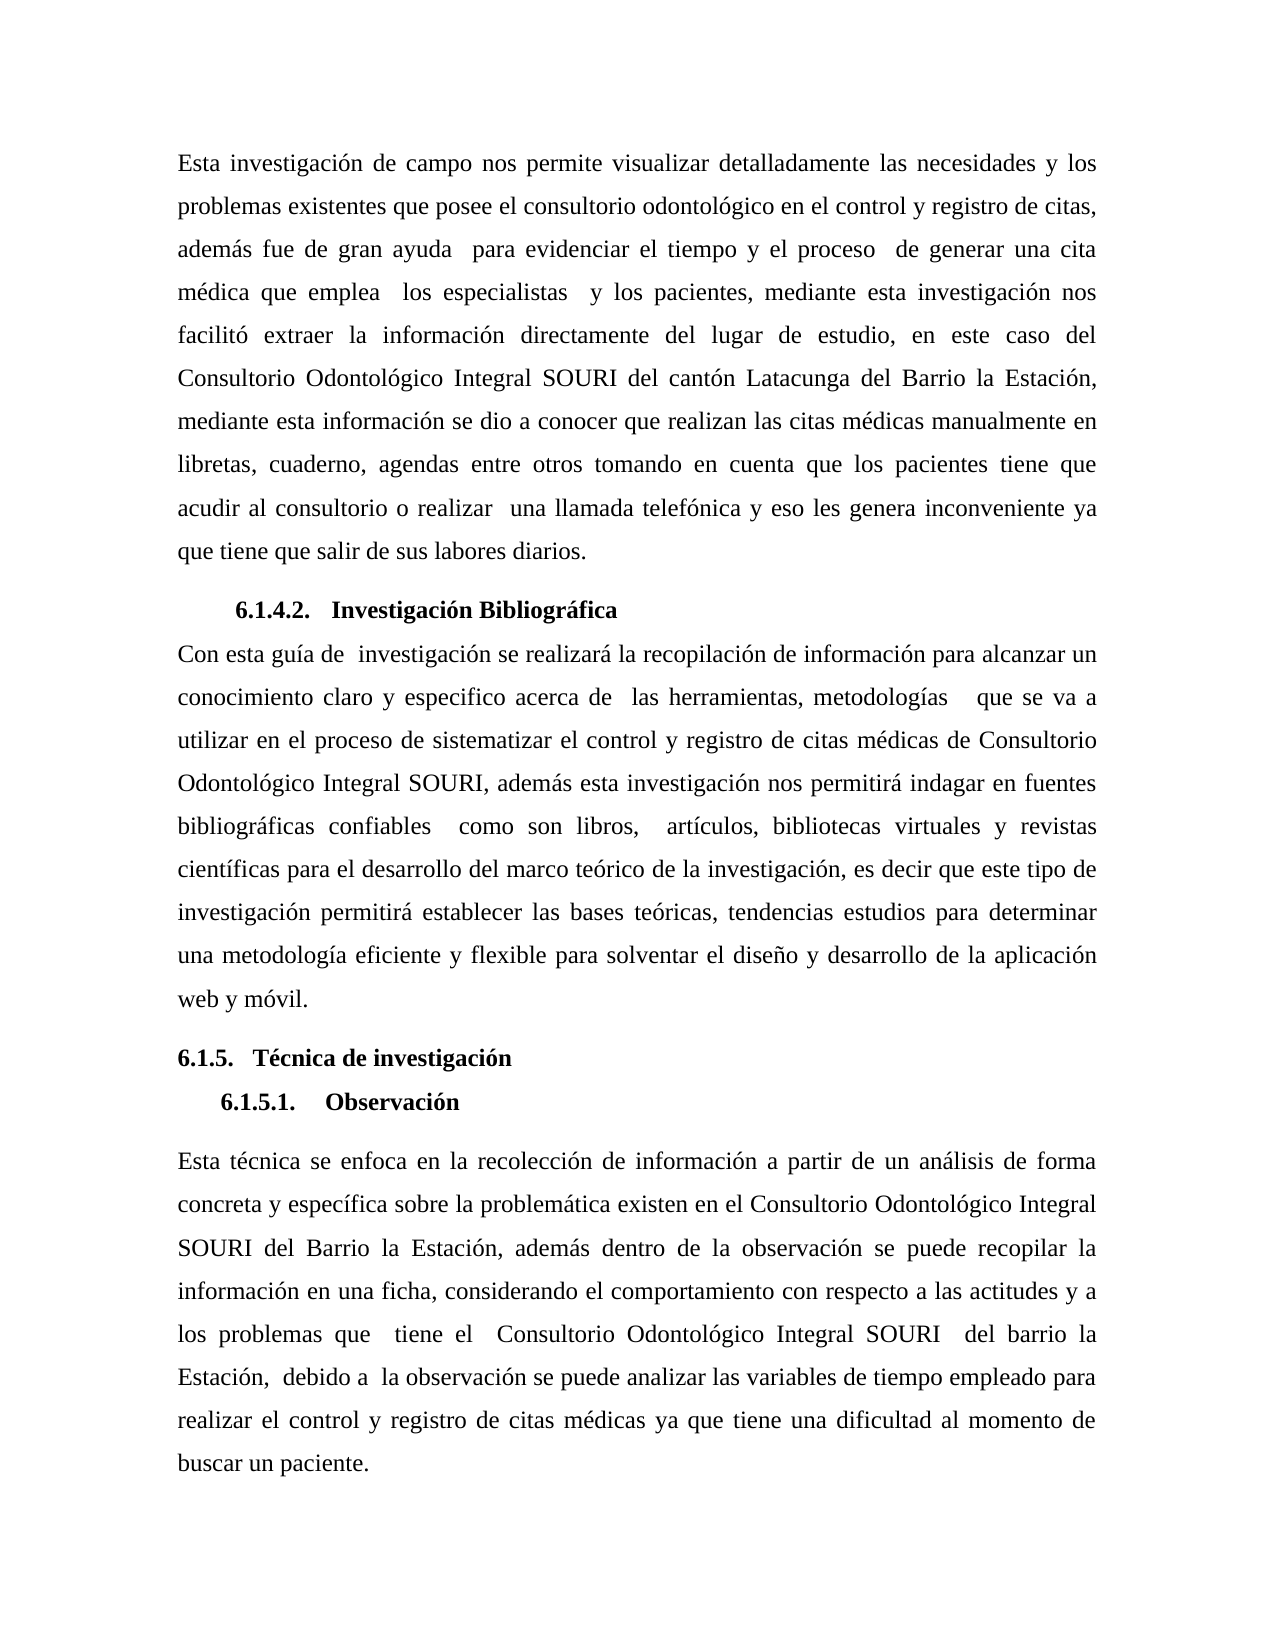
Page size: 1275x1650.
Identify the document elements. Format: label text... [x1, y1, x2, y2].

text Con esta guía de investigación se realizará la recopilación de información para alcanzar un conocimiento claro y especifico acerca de las herramientas, metodologías que se va a utilizar en el proceso de sistematizar el control y registro de citas médicas de Consultorio Odontológico Integral SOURI, además esta investigación nos permitirá indagar en fuentes bibliográficas confiables como son libros, artículos, bibliotecas virtuales y revistas científicas para el desarrollo del marco teórico de la investigación, es decir que este tipo de investigación permitirá establecer las bases teóricas, tendencias estudios para determinar una metodología eficiente y flexible para solventar el diseño y desarrollo de la aplicación web y móvil. [177, 639, 1098, 1012]
list Investigación Bibliográfica [235, 596, 1098, 624]
text Esta investigación de campo nos permite visualizar detalladamente las necesidades y los problemas existentes que posee el consultorio odontológico en el control y registro de citas, además fue de gran ayuda para evidenciar el tiempo y el proceso de generar una cita médica que emplea los especialistas y los pacientes, mediante esta investigación nos facilitó extraer la información directamente del lugar de estudio, en este caso del Consultorio Odontológico Integral SOURI del cantón Latacunga del Barrio la Estación, mediante esta información se dio a conocer que realizan las citas médicas manualmente en libretas, cuaderno, agendas entre otros tomando en cuenta que los pacientes tiene que acudir al consultorio o realizar una llamada telefónica y eso les genera inconveniente ya que tiene que salir de sus labores diarios. [177, 148, 1098, 564]
list Observación [220, 1087, 1098, 1115]
text Esta técnica se enfoca en la recolección de información a partir de un análisis de forma concreta y específica sobre la problemática existen en el Consultorio Odontológico Integral SOURI del Barrio la Estación, además dentro de la observación se puede recopilar la información en una ficha, considerando el comportamiento con respecto a las actitudes y a los problemas que tiene el Consultorio Odontológico Integral SOURI del barrio la Estación, debido a la observación se puede analizar las variables de tiempo empleado para realizar el control y registro de citas médicas ya que tiene una dificultad al momento de buscar un paciente. [177, 1146, 1098, 1477]
list Técnica de investigación [177, 1043, 1098, 1072]
